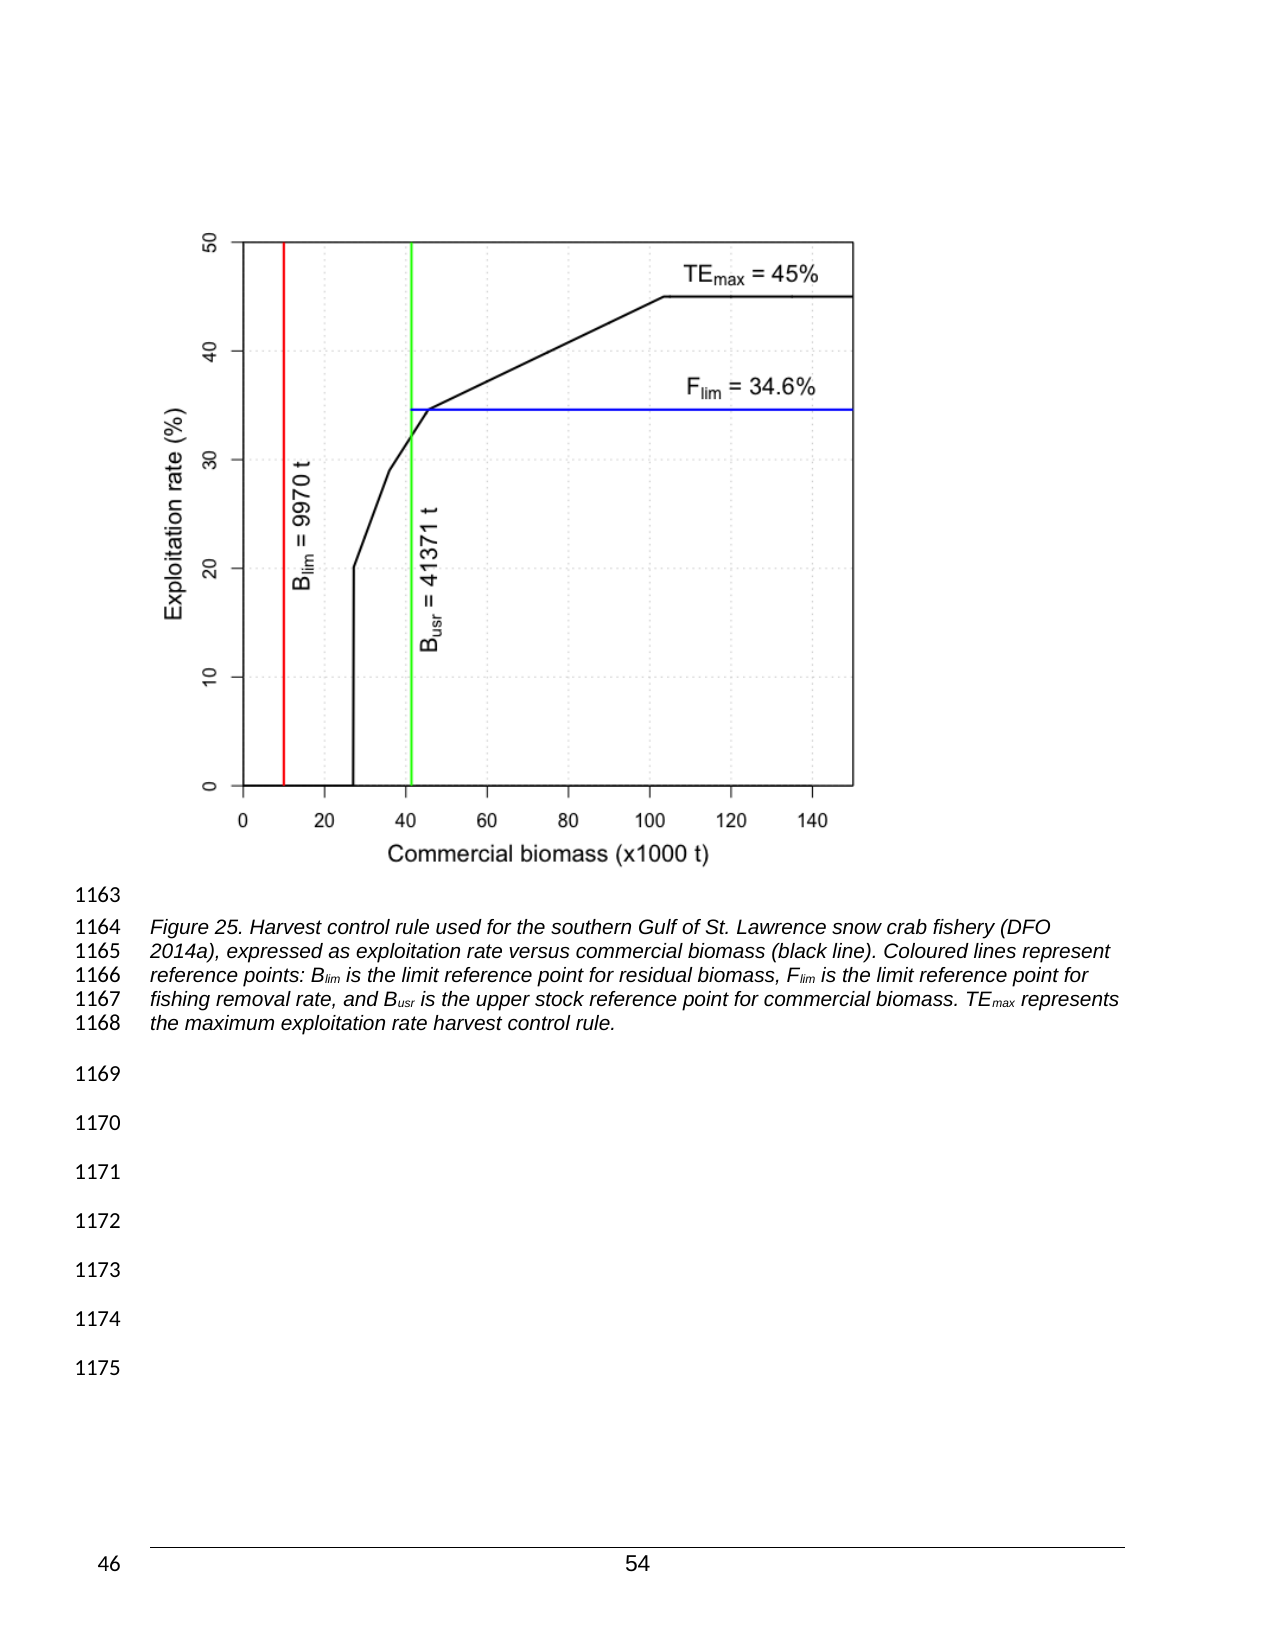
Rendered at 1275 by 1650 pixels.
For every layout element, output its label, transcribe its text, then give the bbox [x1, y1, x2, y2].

text Figure 25. Harvest control rule used for the southern Gulf of St. Lawrence snow crab fishery (DFO 2014a), expressed as exploitation rate versus commercial biomass (black line). Coloured lines represent reference points: Blim is the limit reference point for residual biomass, Flim is the limit reference point for fishing removal rate, and Busr is the upper stock reference point for commercial biomass. TEmax represents the maximum exploitation rate harvest control rule. [150, 914, 1125, 1034]
picture [150, 150, 901, 902]
